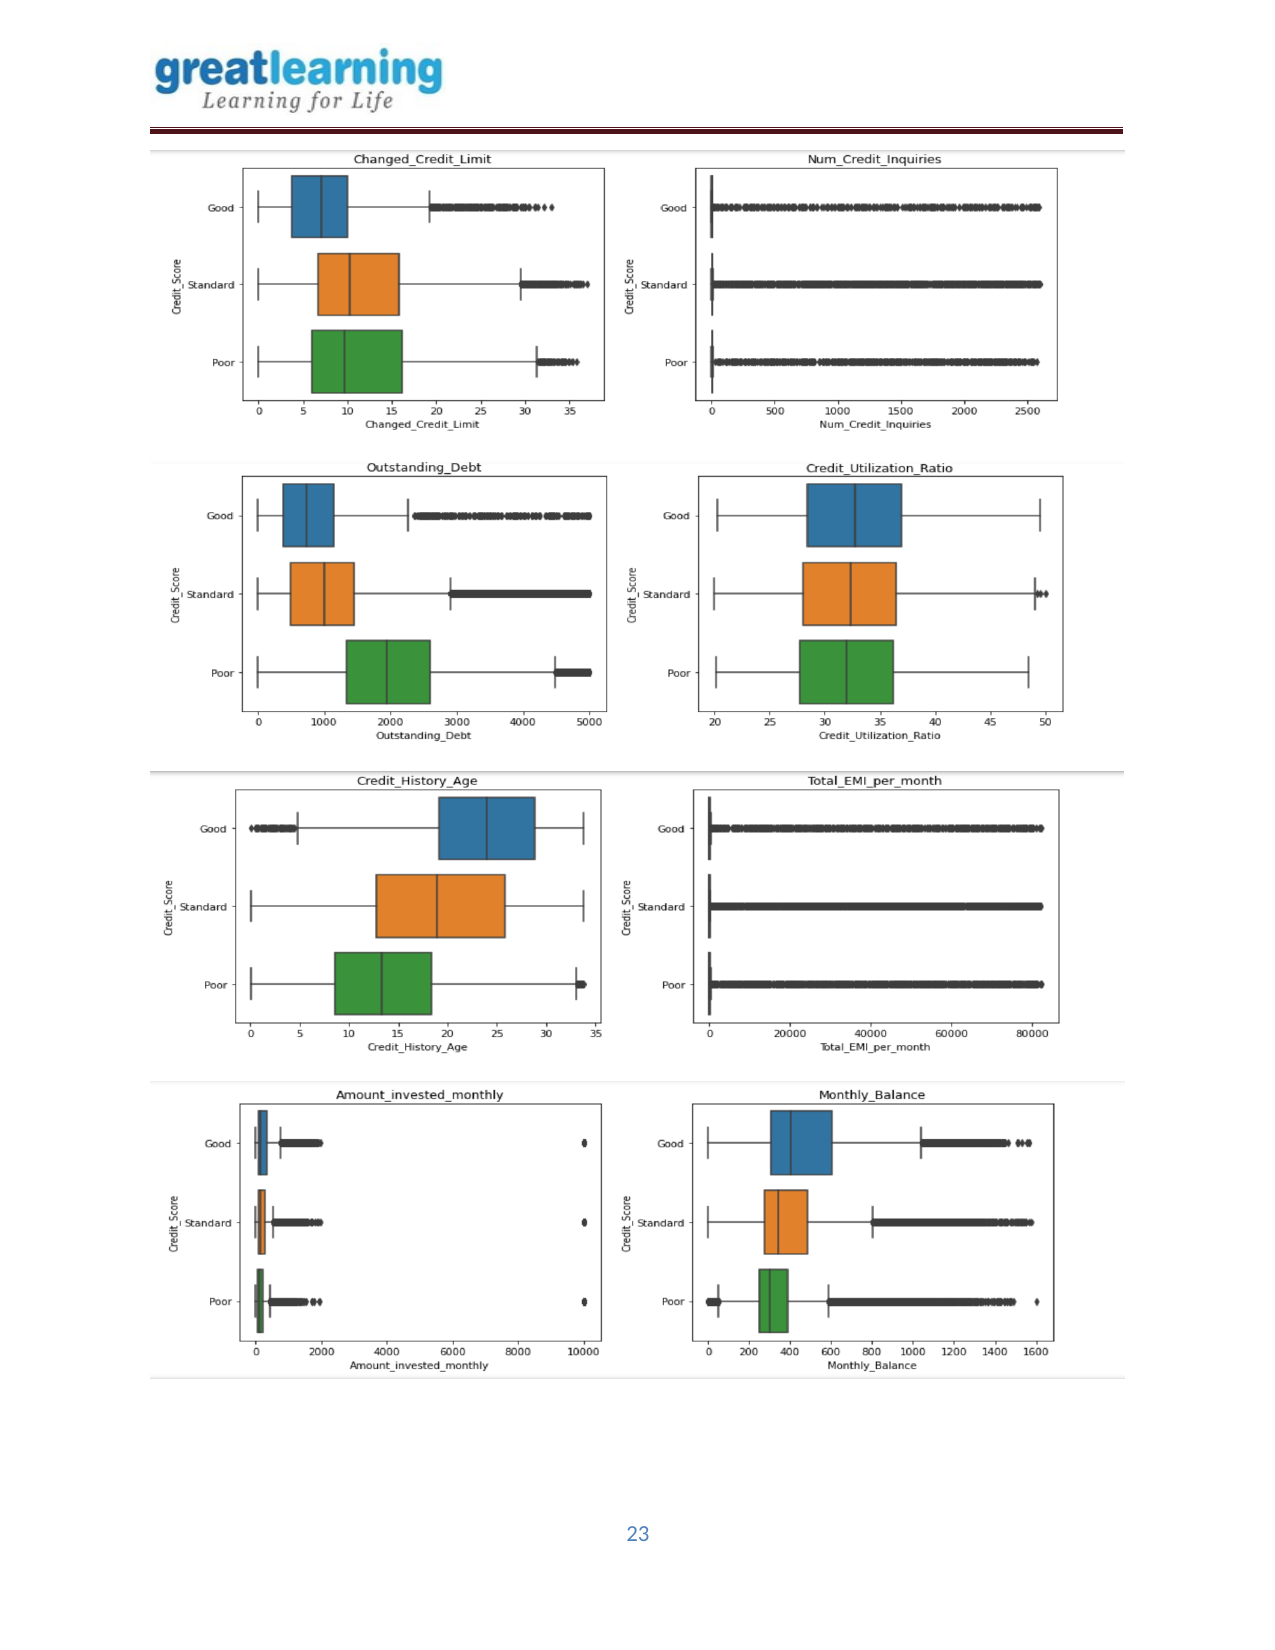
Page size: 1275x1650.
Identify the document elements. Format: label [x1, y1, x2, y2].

picture [150, 462, 1125, 746]
picture [150, 43, 446, 115]
picture [150, 771, 1124, 1057]
picture [150, 1081, 1125, 1379]
picture [150, 150, 1125, 438]
